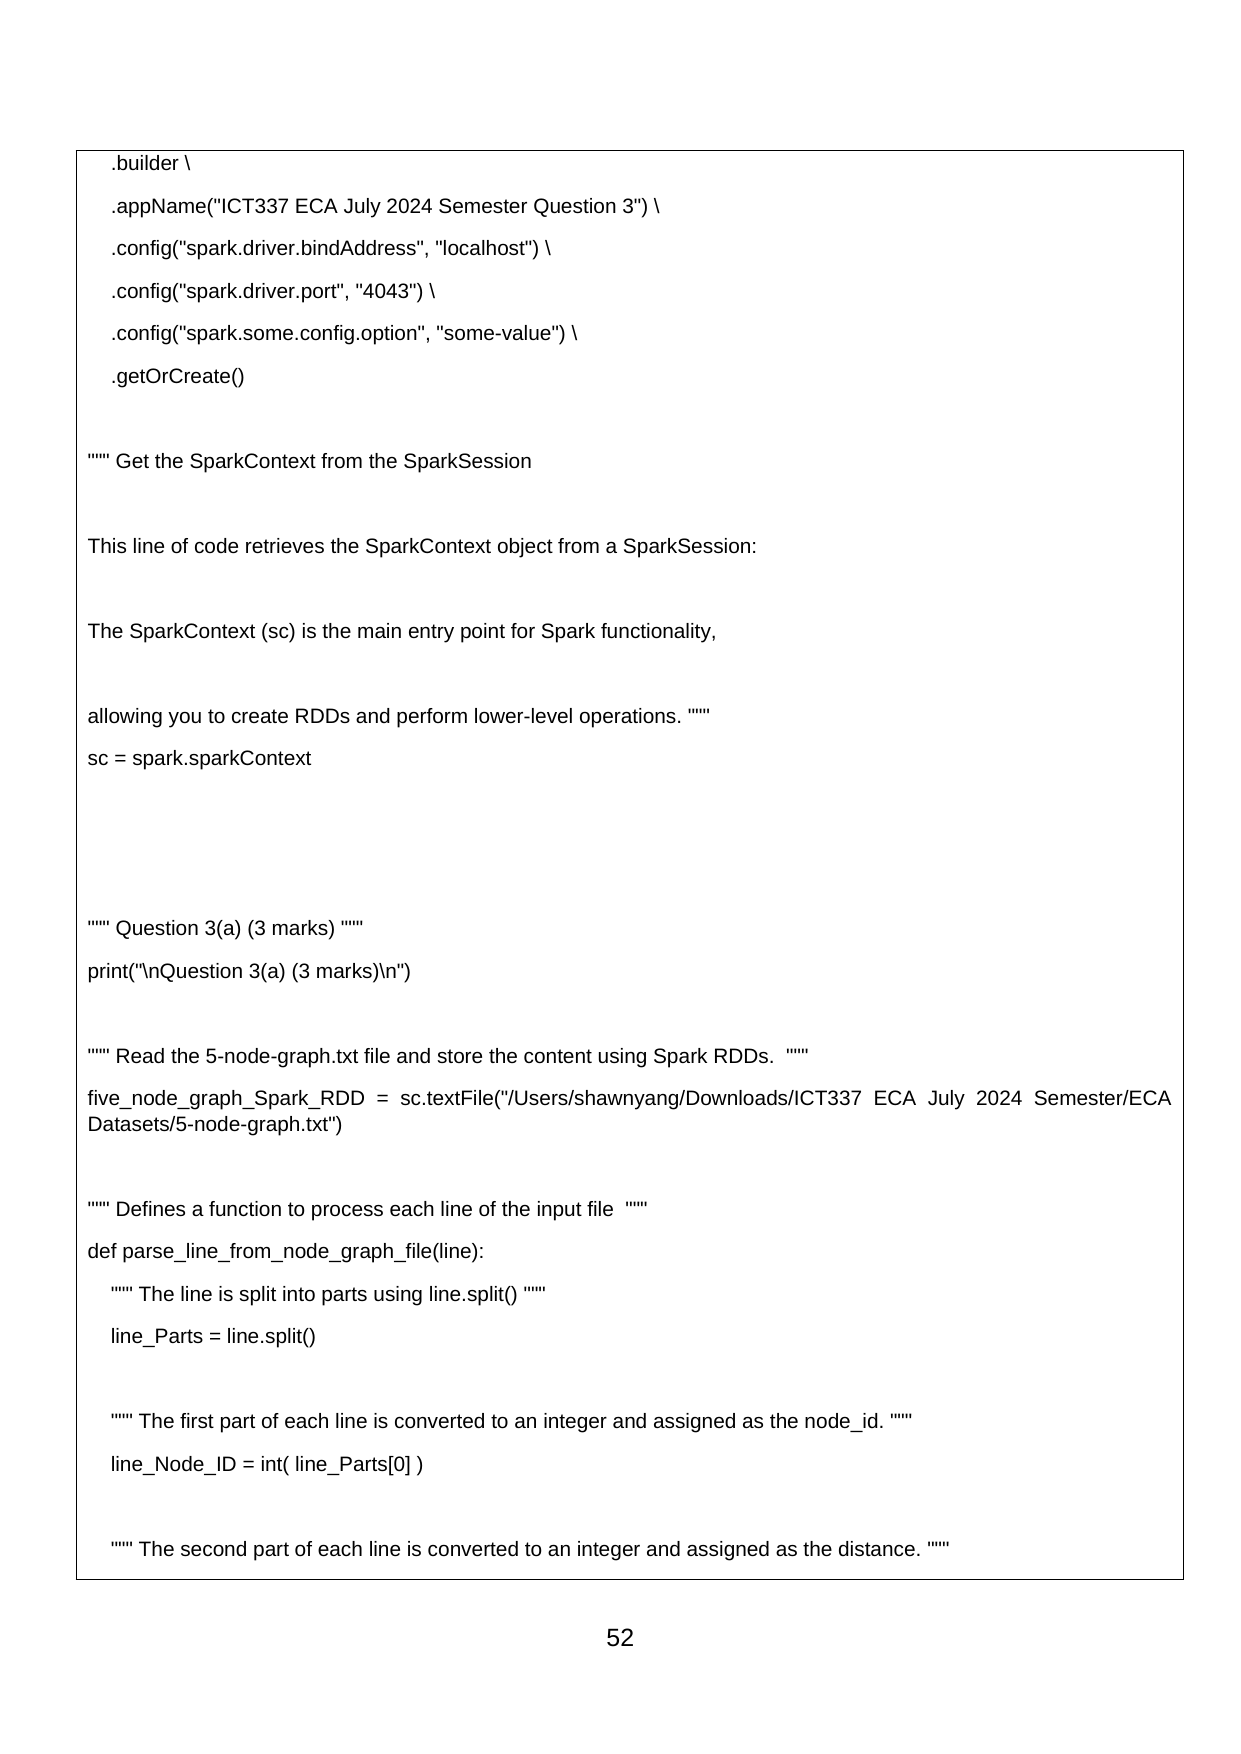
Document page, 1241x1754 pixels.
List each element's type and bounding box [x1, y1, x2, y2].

table_header [77, 151, 1183, 1579]
